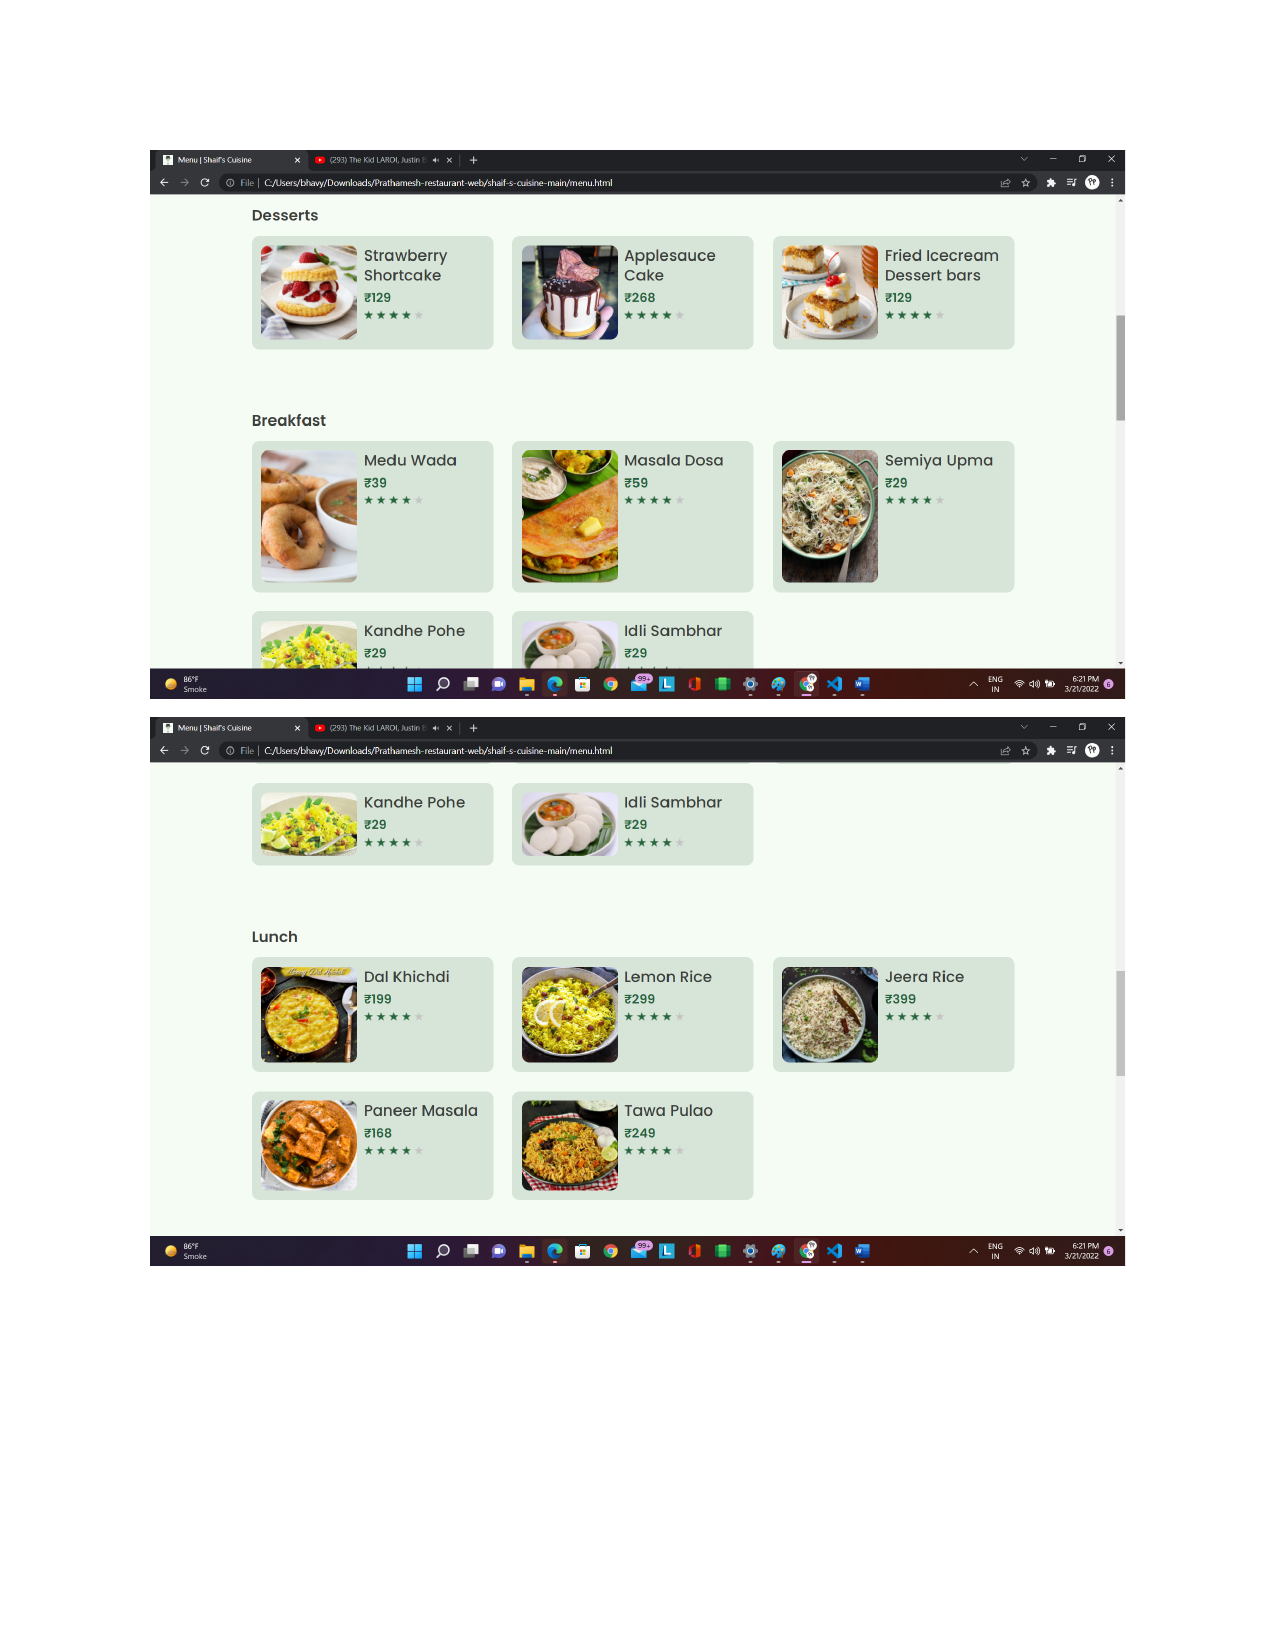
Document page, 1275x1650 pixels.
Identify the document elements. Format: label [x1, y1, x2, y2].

picture [150, 150, 1125, 699]
picture [150, 717, 1125, 1266]
